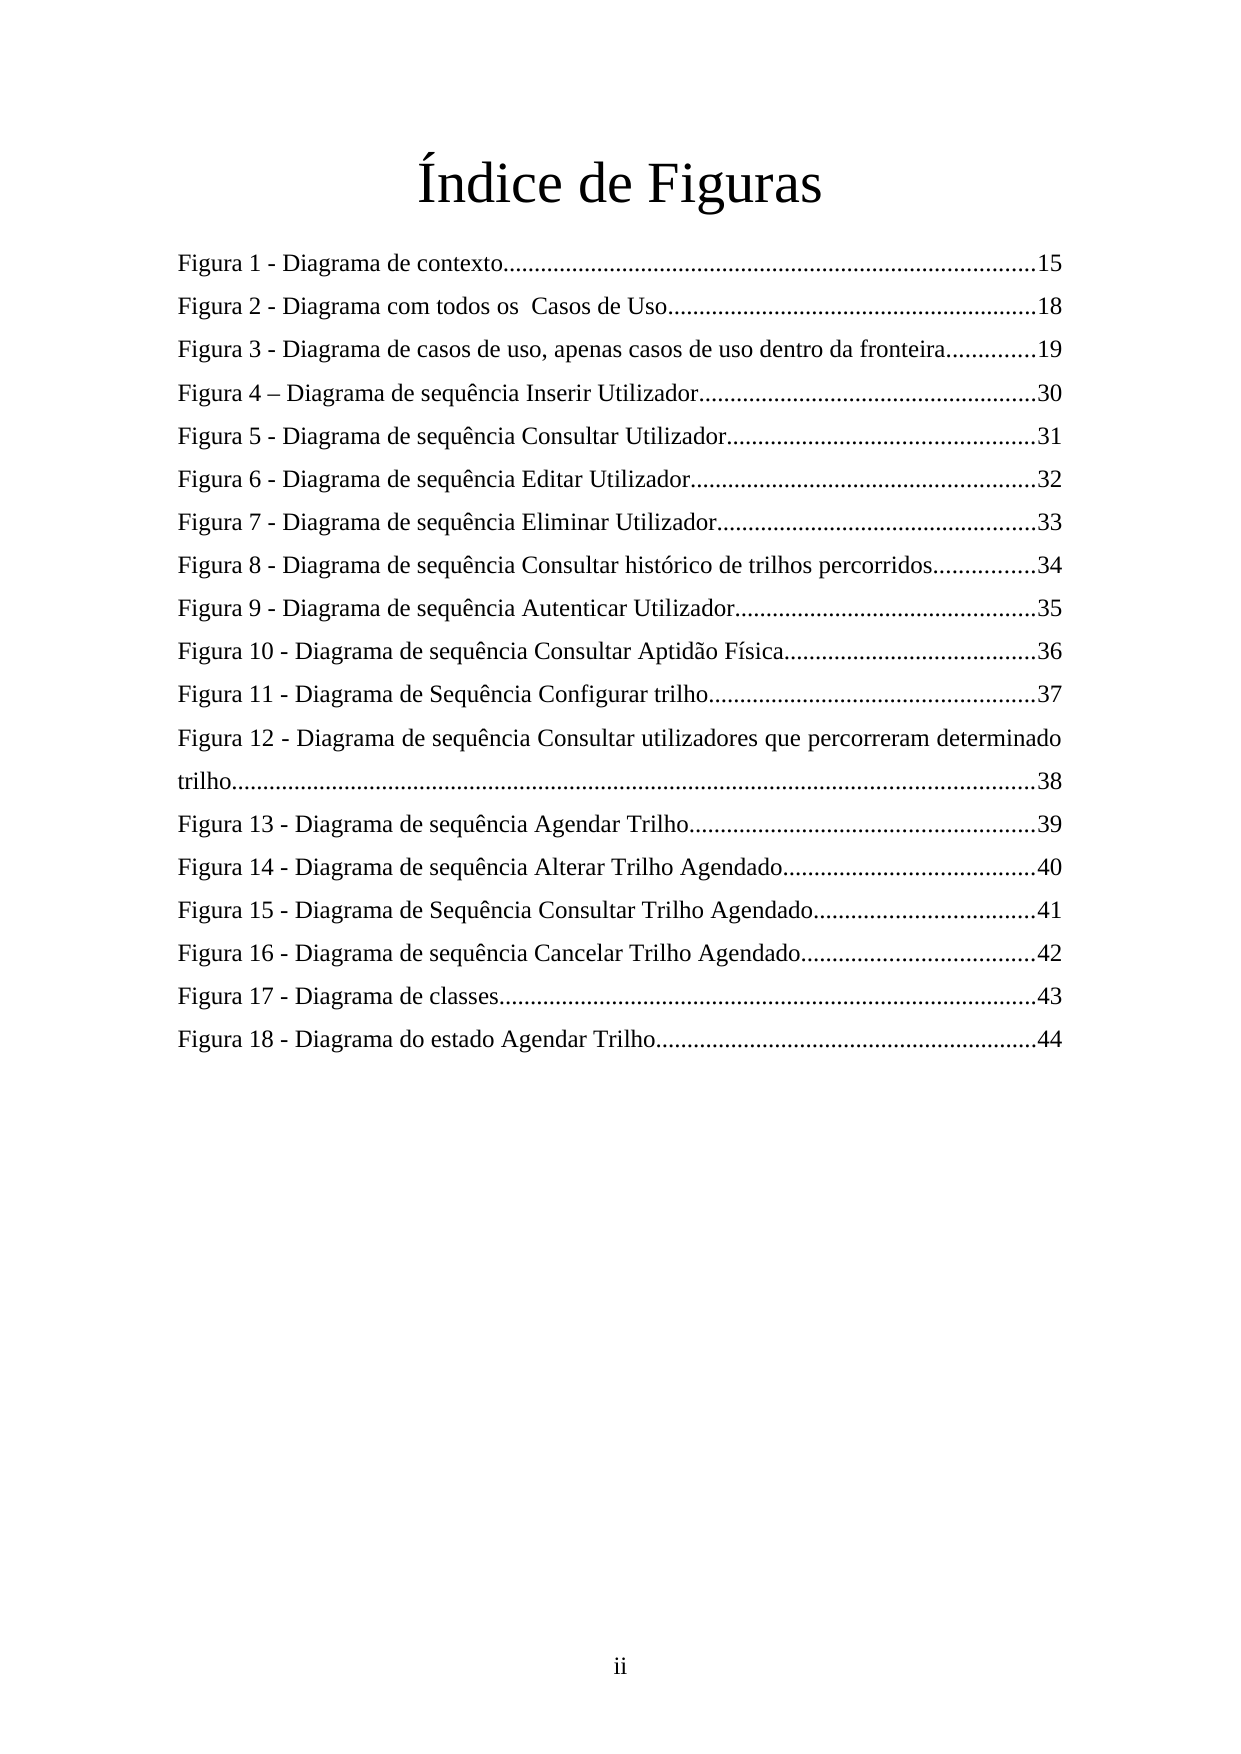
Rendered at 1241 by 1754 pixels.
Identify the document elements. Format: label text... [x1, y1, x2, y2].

text Figura 16 - Diagrama de sequência Cancelar Trilho Agendado 42 [177, 938, 1063, 967]
text Figura 6 - Diagrama de sequência Editar Utilizador 32 [177, 464, 1063, 493]
text Figura 8 - Diagrama de sequência Consultar histórico de trilhos percorridos 34 [177, 550, 1063, 579]
text Figura 12 - Diagrama de sequência Consultar utilizadores que percorreram determinado trilho 38 [177, 723, 1063, 794]
text Figura 17 - Diagrama de classes 43 [177, 981, 1063, 1010]
text Figura 7 - Diagrama de sequência Eliminar Utilizador 33 [177, 507, 1063, 536]
text Figura 10 - Diagrama de sequência Consultar Aptidão Física 36 [177, 636, 1063, 665]
text Figura 4 – Diagrama de sequência Inserir Utilizador 30 [177, 378, 1063, 406]
text Figura 3 - Diagrama de casos de uso, apenas casos de uso dentro da fronteira 19 [177, 334, 1063, 363]
text Figura 11 - Diagrama de Sequência Configurar trilho 37 [177, 679, 1063, 708]
text Figura 2 - Diagrama com todos os Casos de Uso 18 [177, 291, 1063, 320]
text Figura 1 - Diagrama de contexto 15 [177, 248, 1063, 277]
text Índice de Figuras [177, 148, 1063, 215]
text Figura 13 - Diagrama de sequência Agendar Trilho 39 [177, 809, 1063, 838]
text Figura 5 - Diagrama de sequência Consultar Utilizador 31 [177, 421, 1063, 449]
text Figura 14 - Diagrama de sequência Alterar Trilho Agendado 40 [177, 852, 1063, 881]
text Figura 18 - Diagrama do estado Agendar Trilho 44 [177, 1024, 1063, 1053]
text Figura 15 - Diagrama de Sequência Consultar Trilho Agendado 41 [177, 895, 1063, 924]
text Figura 9 - Diagrama de sequência Autenticar Utilizador 35 [177, 593, 1063, 622]
